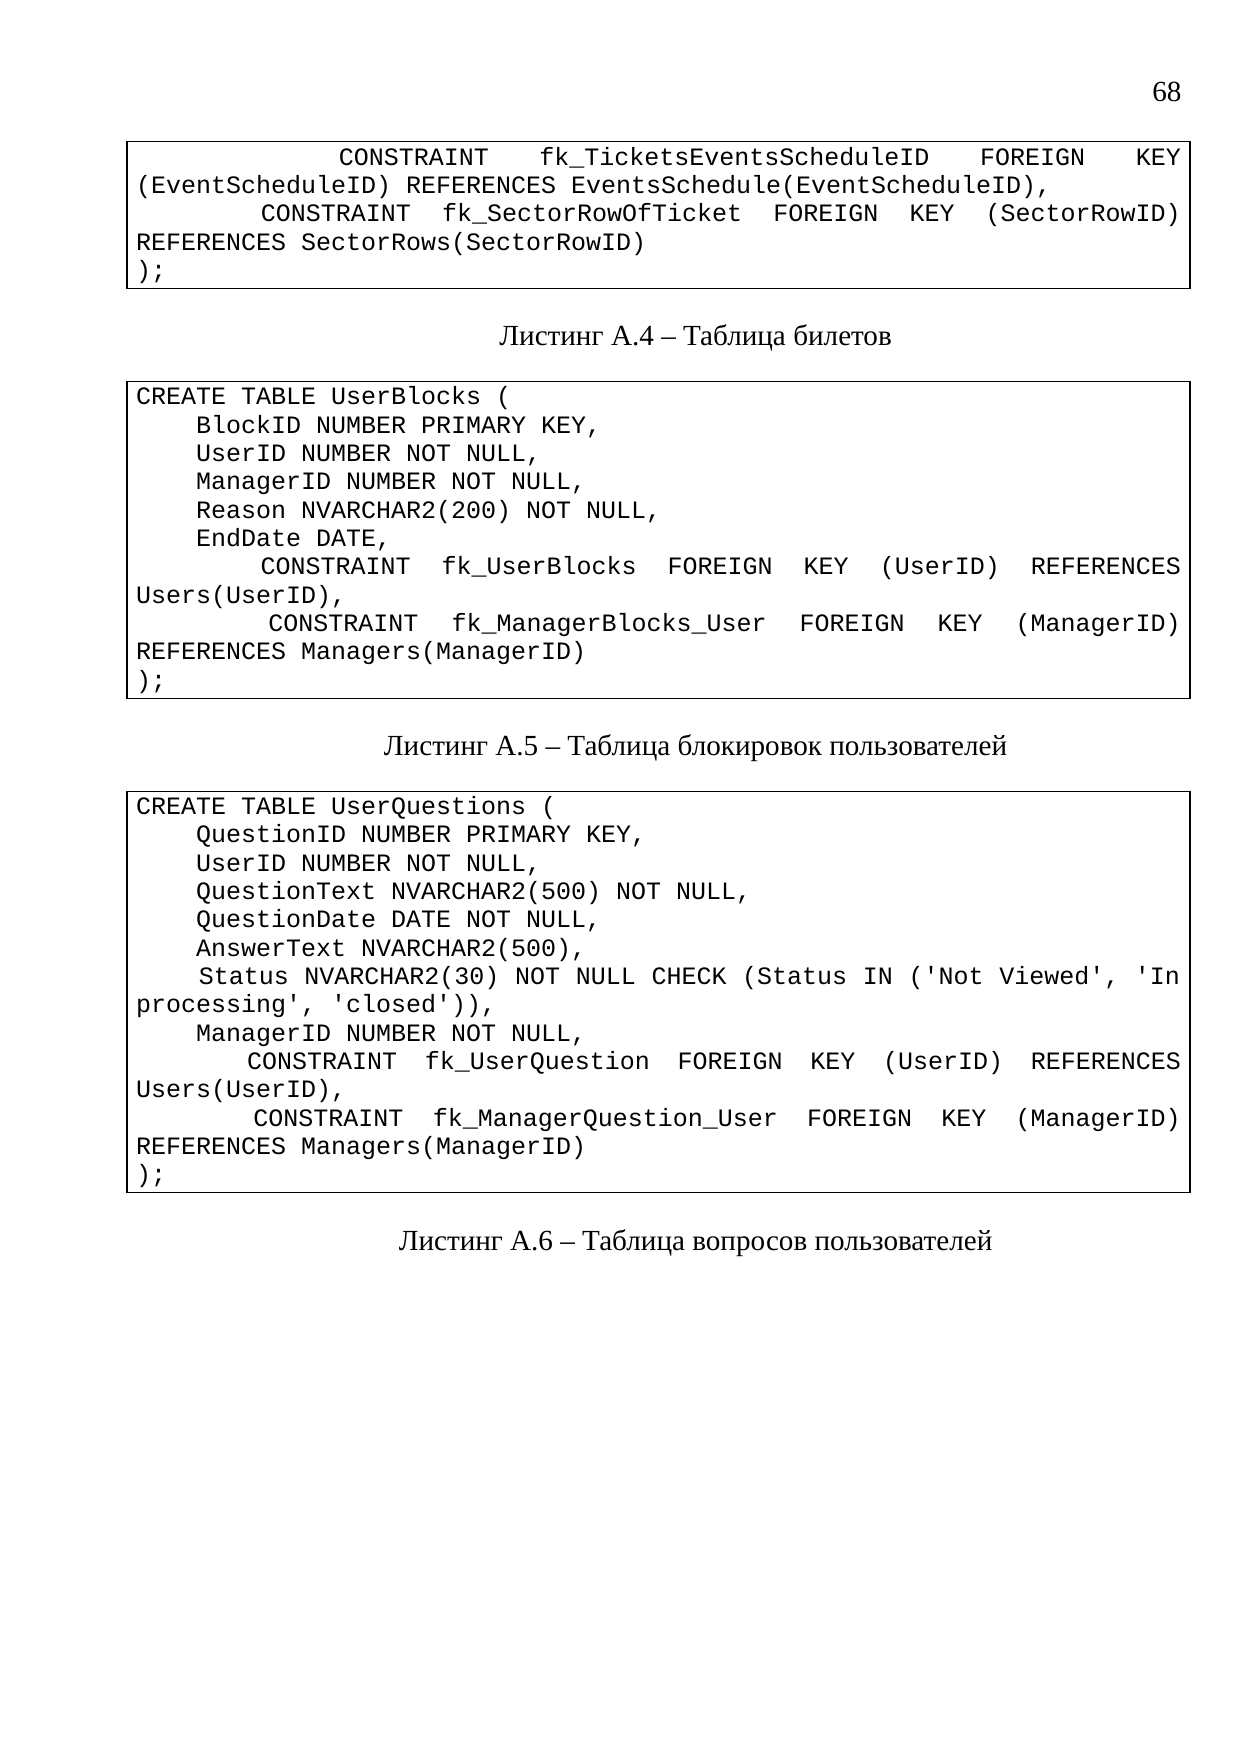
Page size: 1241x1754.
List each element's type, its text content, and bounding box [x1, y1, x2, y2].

text ); [128, 254, 1189, 288]
text CONSTRAINT fk_ManagerBlocks_User FOREIGN KEY (ManagerID) REFERENCES Managers(ManagerID) [136, 611, 1181, 664]
text UserID NUMBER NOT NULL, [136, 850, 1181, 879]
text CREATE TABLE UserQuestions ( [128, 792, 1189, 822]
text ManagerID NUMBER NOT NULL, [136, 1020, 1181, 1049]
text EndDate DATE, [136, 526, 1181, 554]
text CONSTRAINT fk_UserBlocks FOREIGN KEY (UserID) REFERENCES Users(UserID), [136, 554, 1181, 611]
text CONSTRAINT fk_UserQuestion FOREIGN KEY (UserID) REFERENCES Users(UserID), [136, 1049, 1181, 1105]
text Status NVARCHAR2(30) NOT NULL CHECK (Status IN ('Not Viewed', 'In processing', 'closed')), [136, 964, 1181, 1020]
text CONSTRAINT fk_TicketsEventsScheduleID FOREIGN KEY (EventScheduleID) REFERENCES EventsSchedule(EventScheduleID), [128, 142, 1189, 201]
text ); [128, 1159, 1189, 1192]
text Reason NVARCHAR2(200) NOT NULL, [136, 497, 1181, 526]
text AnswerText NVARCHAR2(500), [136, 935, 1181, 964]
text QuestionID NUMBER PRIMARY KEY, [136, 822, 1181, 850]
text CONSTRAINT fk_SectorRowOfTicket FOREIGN KEY (SectorRowID) REFERENCES SectorRows(SectorRowID) [136, 201, 1181, 254]
text ManagerID NUMBER NOT NULL, [136, 469, 1181, 497]
text Листинг А.6 – Таблица вопросов пользователей [136, 1223, 1181, 1256]
text UserID NUMBER NOT NULL, [136, 441, 1181, 469]
text ); [128, 664, 1189, 698]
text Листинг А.5 – Таблица блокировок пользователей [136, 728, 1181, 761]
text CONSTRAINT fk_ManagerQuestion_User FOREIGN KEY (ManagerID) REFERENCES Managers(ManagerID) [136, 1105, 1181, 1159]
text QuestionText NVARCHAR2(500) NOT NULL, [136, 879, 1181, 907]
text Листинг А.4 – Таблица билетов [136, 318, 1181, 352]
text CREATE TABLE UserBlocks ( [128, 382, 1189, 412]
text QuestionDate DATE NOT NULL, [136, 907, 1181, 935]
text BlockID NUMBER PRIMARY KEY, [136, 412, 1181, 441]
